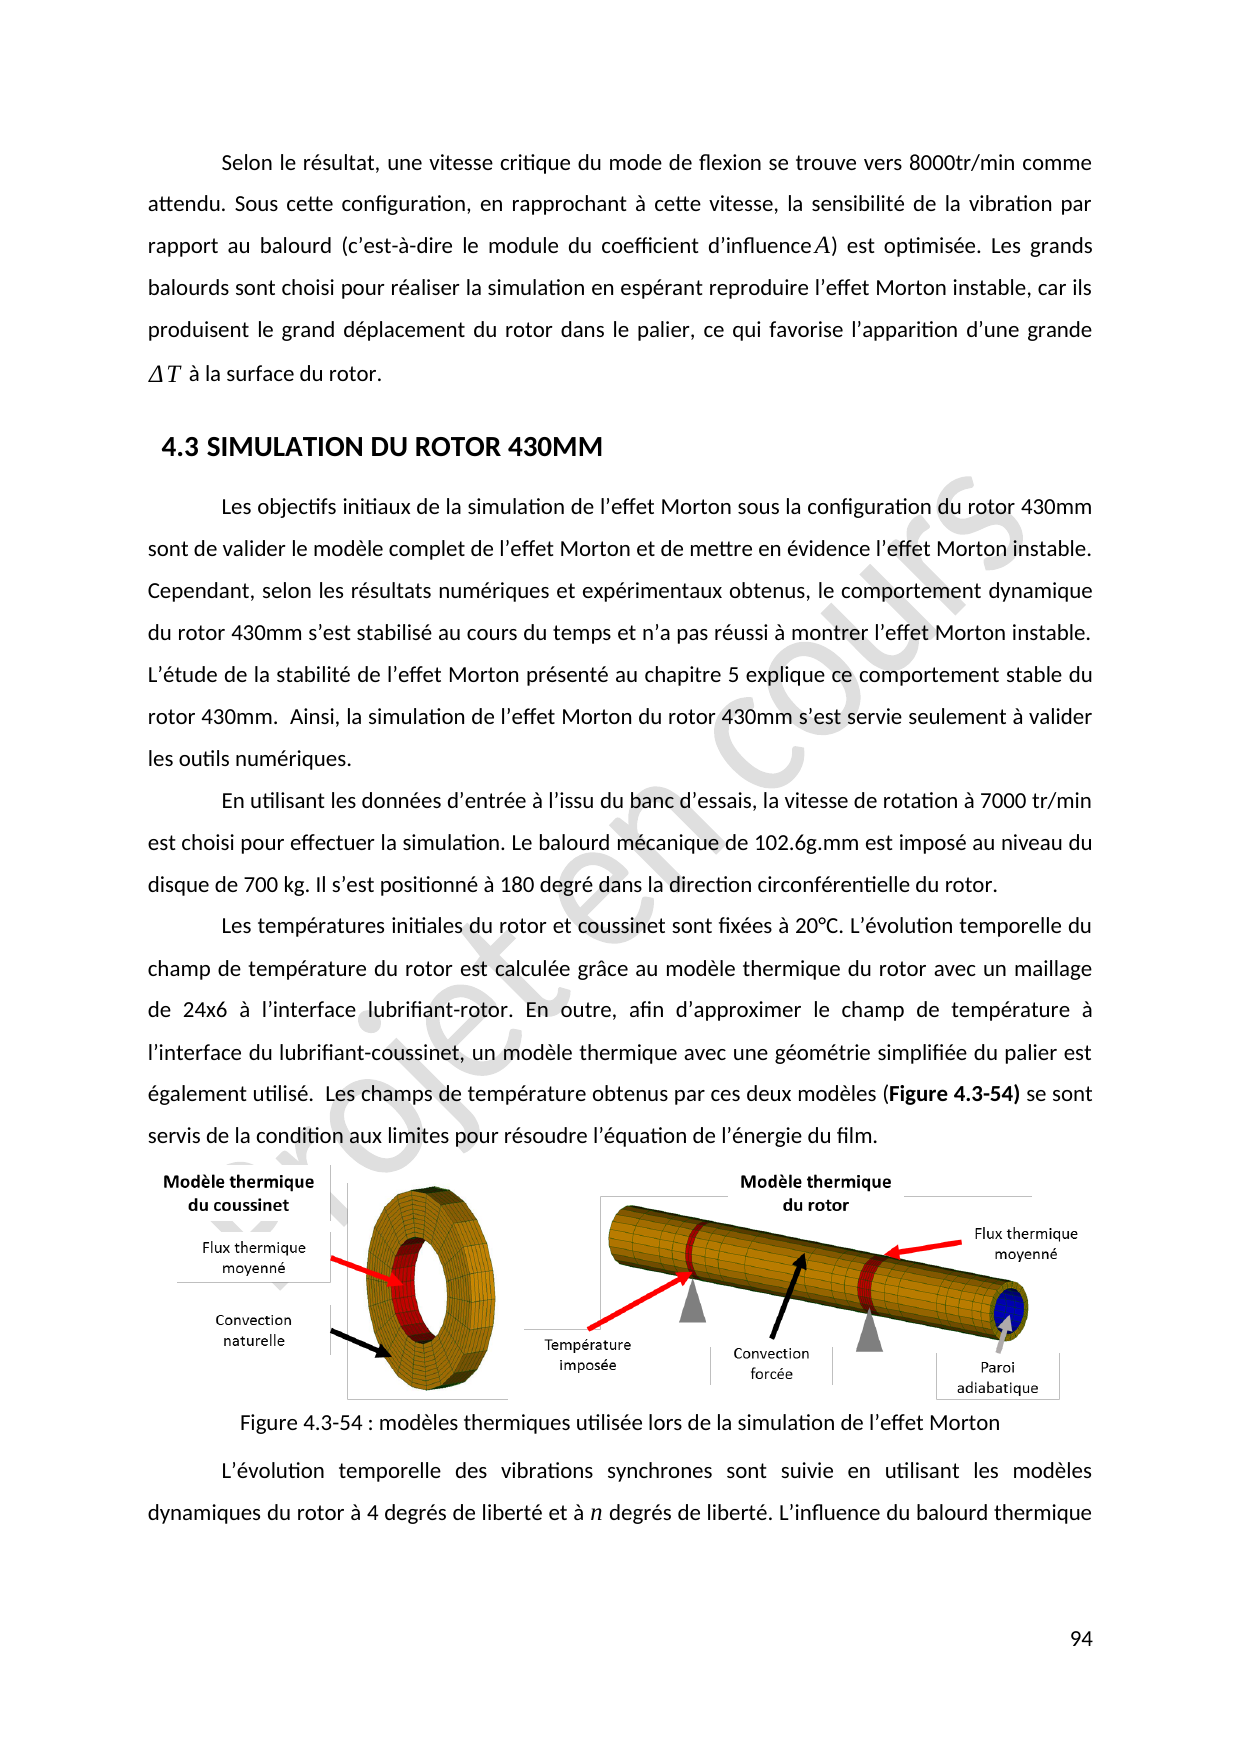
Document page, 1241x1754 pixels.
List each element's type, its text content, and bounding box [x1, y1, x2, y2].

subtitle Simulation du rotor 430mm [161, 428, 1093, 464]
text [148, 1456, 1093, 1526]
text En utilisant les données d’entrée à l’issu du banc d’essais, la vitesse de rotation à 7000 tr/min est choisi pour effectuer la simulation. Le balourd mécanique de 102.6g.mm est imposé au niveau du disque de 700 kg. Il s’est positionné à 180 degré dans la direction circonférentielle du rotor. [148, 786, 1093, 898]
text Les objectifs initiaux de la simulation de l’effet Morton sous la configuration du rotor 430mm sont de valider le modèle complet de l’effet Morton et de mettre en évidence l’effet Morton instable. Cependant, selon les résultats numériques et expérimentaux obtenus, le comportement dynamique du rotor 430mm s’est stabilisé au cours du temps et n’a pas réussi à montrer l’effet Morton instable. L’étude de la stabilité de l’effet Morton présenté au chapitre 5 explique ce comportement stable du rotor 430mm. Ainsi, la simulation de l’effet Morton du rotor 430mm s’est servie seulement à valider les outils numériques. [148, 492, 1093, 772]
text Selon le résultat, une vitesse critique du mode de flexion se trouve vers 8000tr/min comme attendu. Sous cette configuration, en rapprochant à cette vitesse, la sensibilité de la vibration par rapport au balourd (c’est-à-dire le module du coefficient d’influence) est optimisée. Les grands balourds sont choisi pour réaliser la simulation en espérant reproduire l’effet Morton instable, car ils produisent le grand déplacement du rotor dans le palier, ce qui favorise l’apparition d’une grande à la surface du rotor. [148, 148, 1093, 389]
picture [147, 1163, 1093, 1408]
